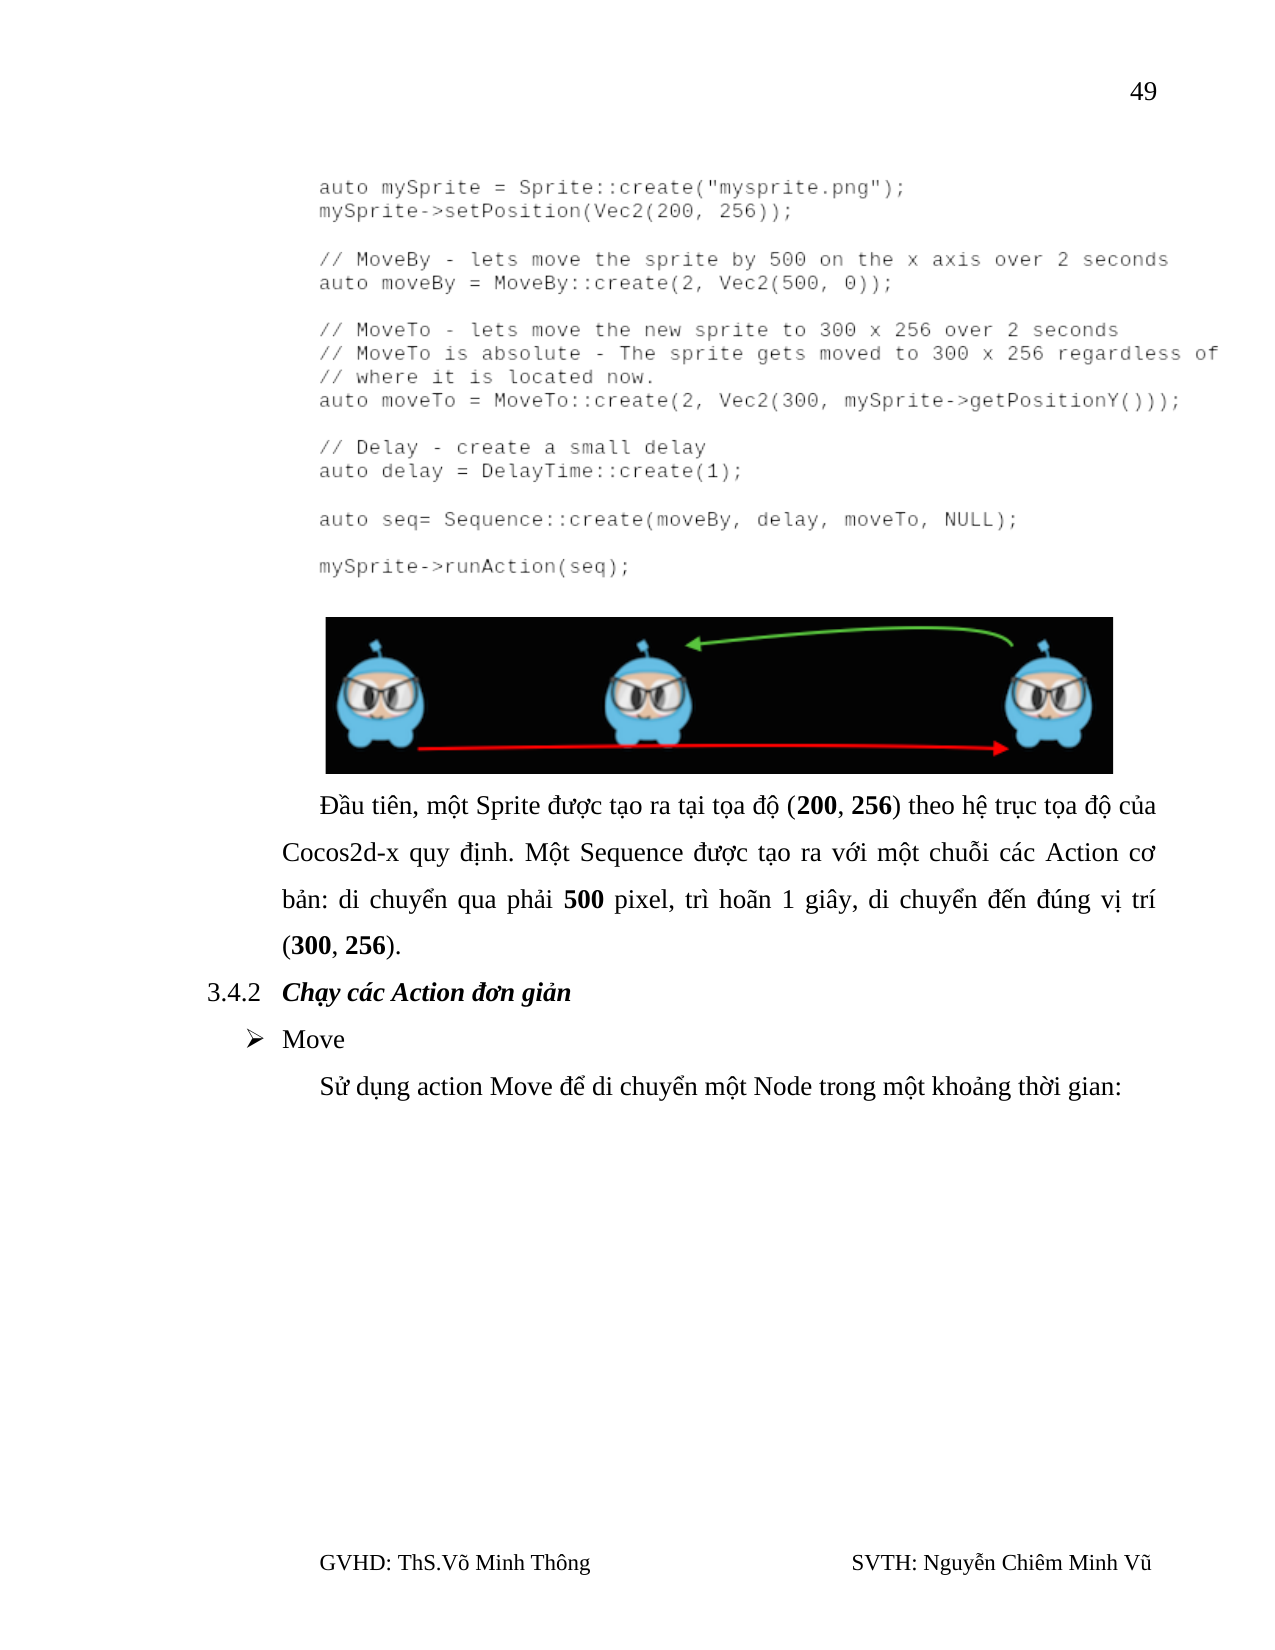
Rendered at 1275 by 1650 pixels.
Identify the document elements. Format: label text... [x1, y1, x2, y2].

text Đầu tiên, một Sprite được tạo ra tại tọa độ (200, 256) theo hệ trục tọa độ của Cocos2d-x quy định. Một Sequence được tạo ra với một chuỗi các Action cơ bản: di chuyển qua phải 500 pixel, trì hoãn 1 giây, di chuyển đến đúng vị trí (300, 256). [282, 789, 1157, 961]
list Move [244, 1023, 1157, 1054]
subtitle Chạy các Action đơn giản [207, 976, 1157, 1007]
picture [325, 617, 1114, 774]
text Sử dụng action Move để di chuyển một Node trong một khoảng thời gian: [282, 1070, 1157, 1101]
